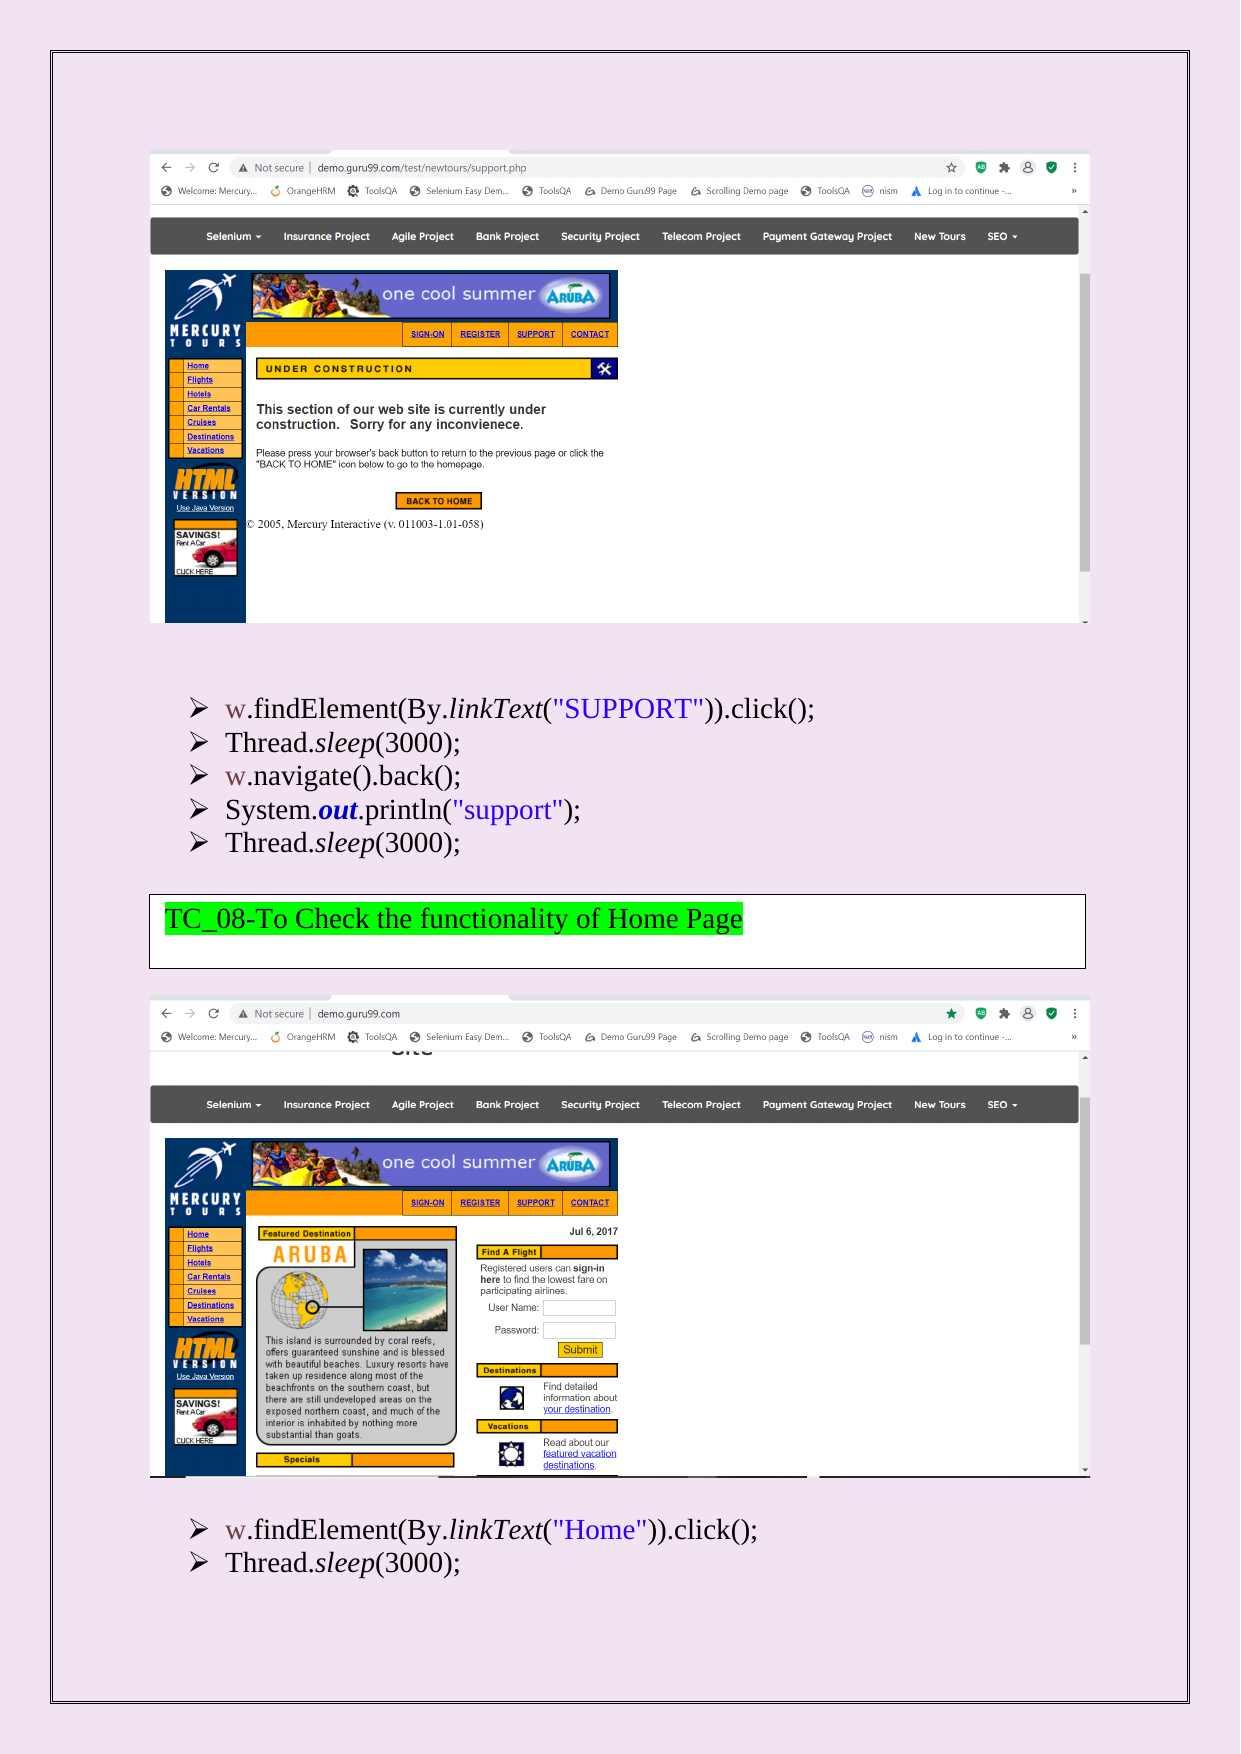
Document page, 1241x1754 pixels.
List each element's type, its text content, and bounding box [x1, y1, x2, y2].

picture [150, 995, 1091, 1478]
picture [150, 150, 1091, 623]
list w.findElement(By.linkText("SUPPORT")).click(); [187, 691, 1090, 725]
list Thread.sleep(3000); [187, 1546, 1090, 1579]
list Thread.sleep(3000); [187, 725, 1090, 758]
list Thread.sleep(3000); [187, 826, 1090, 859]
list System.out.println("support"); [187, 792, 1090, 826]
list w.findElement(By.linkText("Home")).click(); [187, 1512, 1090, 1546]
list w.navigate().back(); [187, 758, 1090, 792]
